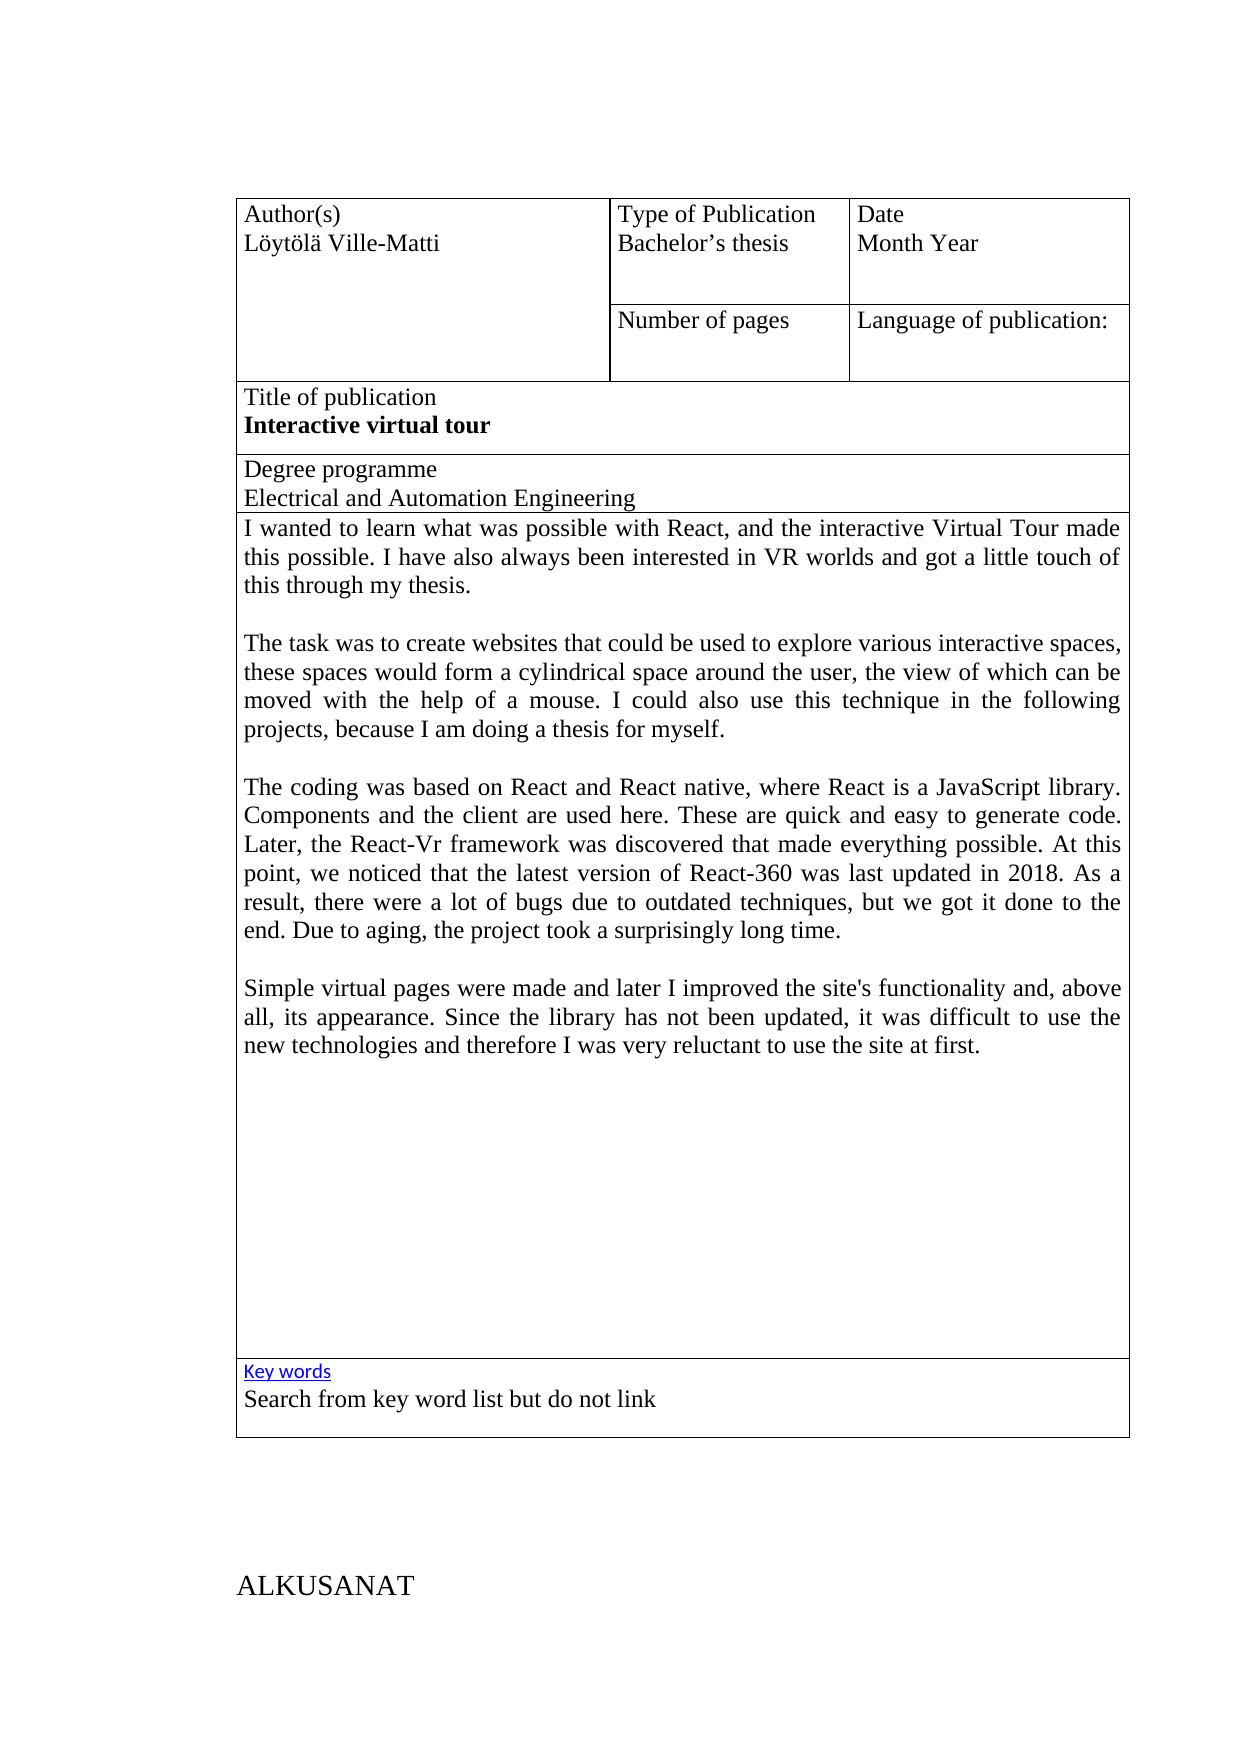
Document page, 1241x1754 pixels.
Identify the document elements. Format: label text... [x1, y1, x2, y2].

table_cell I wanted to learn what was possible with React, and the interactive Virtual Tour made this possible. I have also always been interested in VR worlds and got a little touch of this through my thesis. The task was to create websites that could be used to explore various interactive spaces, these spaces would form a cylindrical space around the user, the view of which can be moved with the help of a mouse. I could also use this technique in the following projects, because I am doing a thesis for myself. The coding was based on React and React native, where React is a JavaScript library. Components and the client are used here. These are quick and easy to generate code. Later, the React-Vr framework was discovered that made everything possible. At this point, we noticed that the latest version of React-360 was last updated in 2018. As a result, there were a lot of bugs due to outdated techniques, but we got it done to the end. Due to aging, the project took a surprisingly long time. Simple virtual pages were made and later I improved the site's functionality and, above all, its appearance. Since the library has not been updated, it was difficult to use the new technologies and therefore I was very reluctant to use the site at first. [237, 513, 1129, 1357]
table_cell Number of pages [611, 305, 849, 381]
table_cell Key words Search from key word list but do not link [237, 1359, 1129, 1437]
table_cell Language of publication: [850, 305, 1129, 381]
text ALKUSANAT [236, 1568, 1092, 1601]
table_header Author(s) Löytölä Ville-Matti [237, 199, 609, 381]
table_header Type of Publication Bachelor’s thesis ThesisAMK [611, 199, 849, 304]
table_cell Title of publication Interactive virtual tour [237, 382, 1129, 453]
table_cell Degree programme Electrical and Automation Engineering [237, 455, 1129, 512]
table_header Date Month Year [850, 199, 1129, 304]
